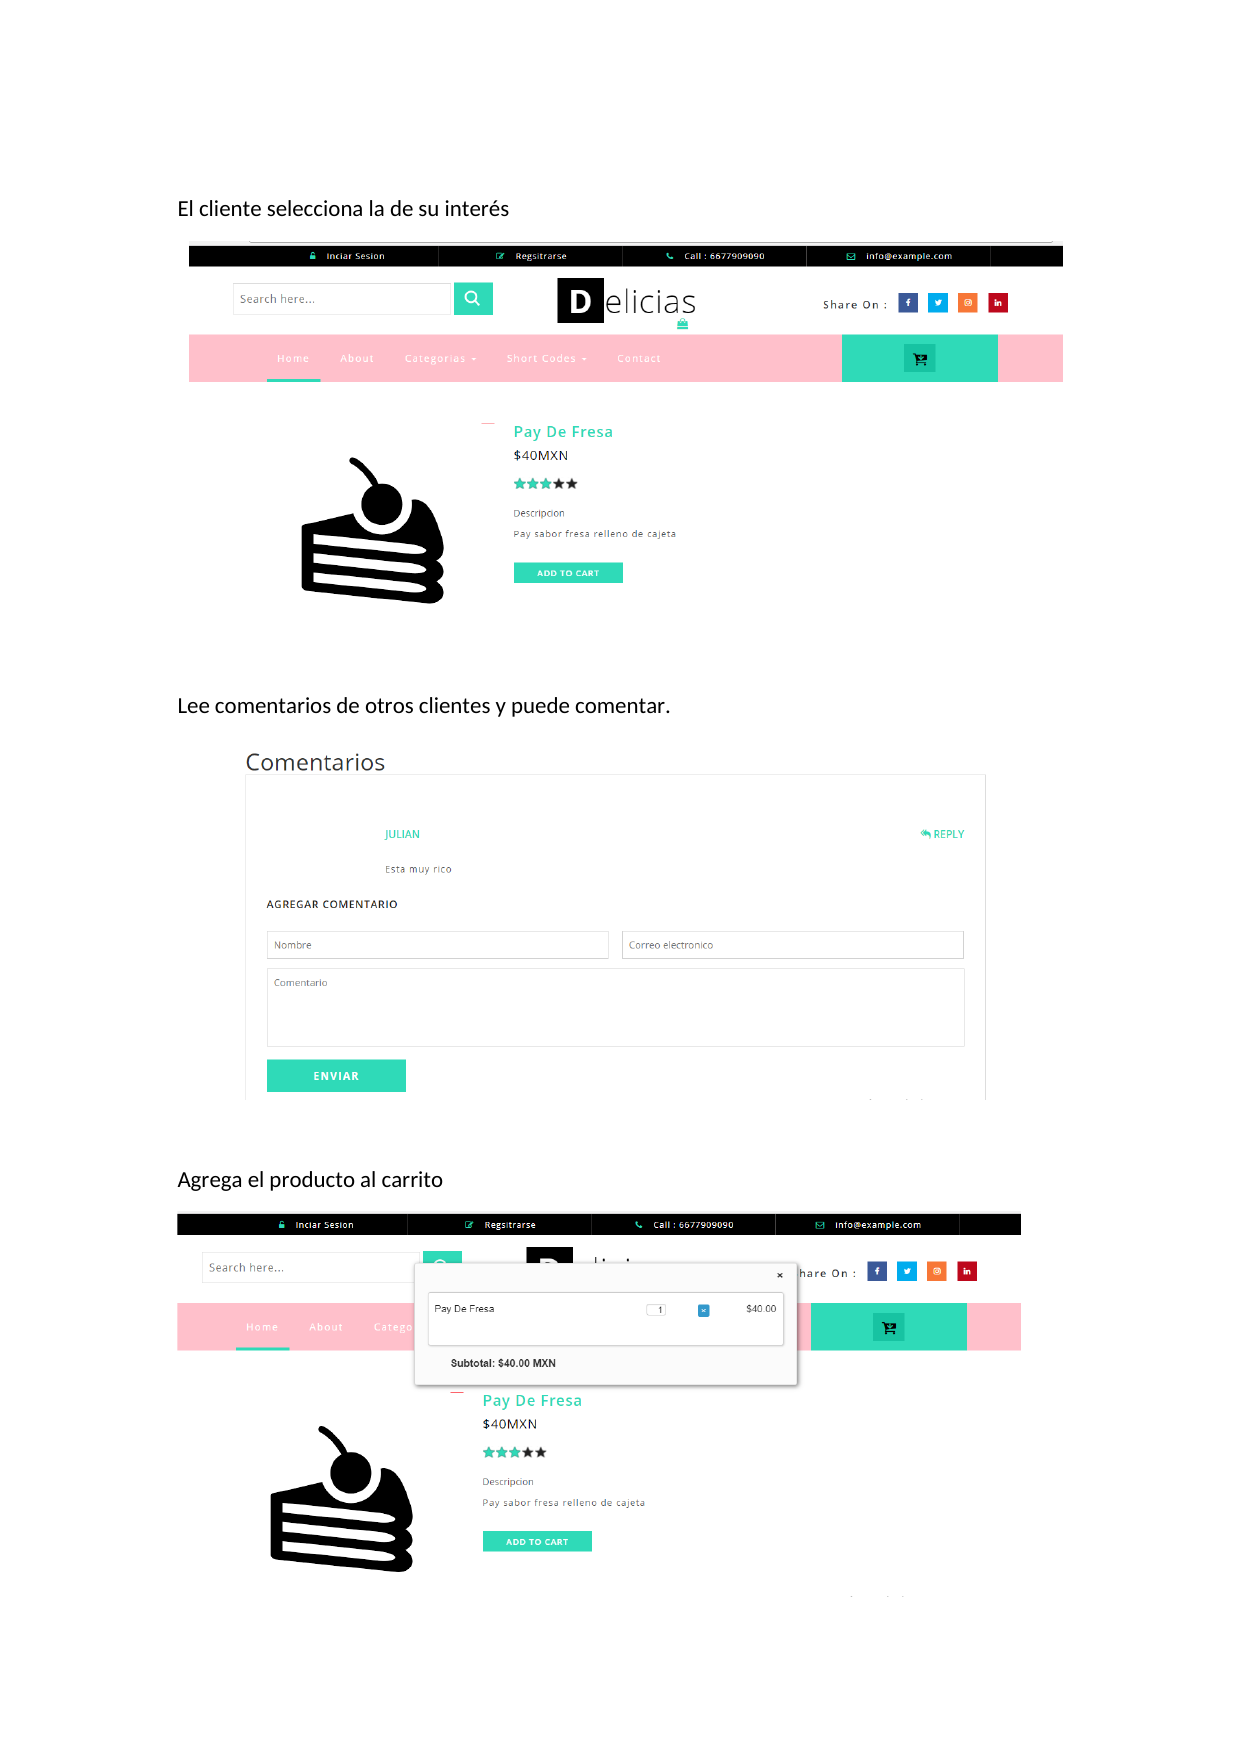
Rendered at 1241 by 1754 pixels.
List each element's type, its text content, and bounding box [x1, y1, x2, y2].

text Agrega el producto al carrito [177, 1165, 1063, 1193]
text Lee comentarios de otros clientes y puede comentar. [177, 691, 1063, 719]
text El cliente selecciona la de su interés [177, 194, 1063, 222]
picture [189, 241, 1063, 626]
picture [177, 738, 1048, 1100]
picture [177, 1211, 1021, 1597]
